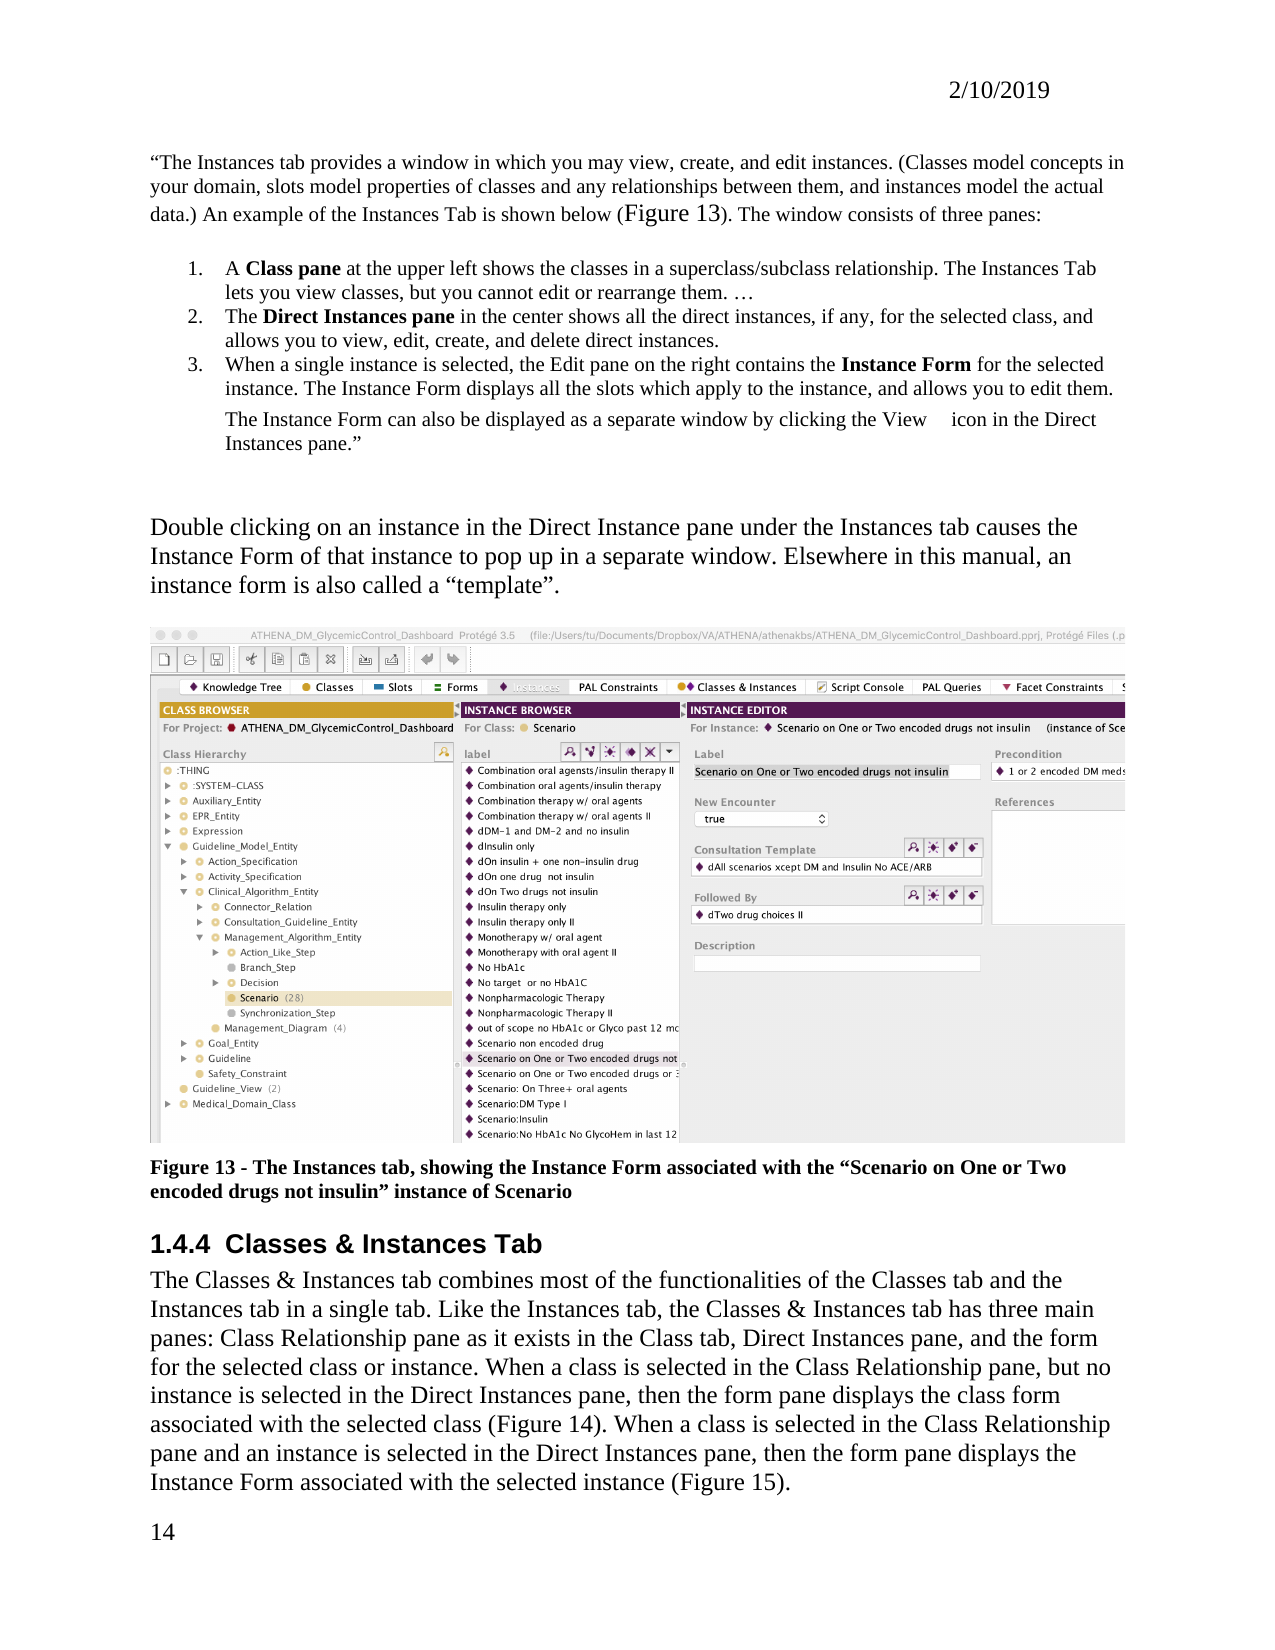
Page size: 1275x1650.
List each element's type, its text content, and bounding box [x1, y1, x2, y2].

text Double clicking on an instance in the Direct Instance pane under the Instances tab causes the Instance Form of that instance to pop up in a separate window. Elsewhere in this manual, an instance form is also called a “template”. [150, 512, 1125, 599]
text Figure 13 - The Instances tab, showing the Instance Form associated with the “Scenario on One or Two encoded drugs not insulin” instance of Scenario [150, 1155, 1125, 1203]
picture [150, 627, 1125, 1143]
list A Class pane at the upper left shows the classes in a superclass/subclass relationship. The Instances Tab lets you view classes, but you cannot edit or rearrange them. … [187, 256, 1125, 304]
list The Direct Instances pane in the center shows all the direct instances, if any, for the selected class, and allows you to view, edit, create, and delete direct instances. [187, 304, 1125, 352]
text The Classes & Instances tab combines most of the functionalities of the Classes tab and the Instances tab in a single tab. Like the Instances tab, the Classes & Instances tab has three main panes: Class Relationship pane as it exists in the Class tab, Direct Instances pane, and the form for the selected class or instance. When a class is selected in the Class Relationship pane, but no instance is selected in the Direct Instances pane, then the form pane displays the class form associated with the selected class (Figure 14). When a class is selected in the Class Relationship pane and an instance is selected in the Direct Instances pane, then the form pane displays the Instance Form associated with the selected instance (Figure 15). [150, 1266, 1125, 1496]
list When a single instance is selected, the Edit pane on the right contains the Instance Form for the selected instance. The Instance Form displays all the slots which apply to the instance, and allows you to edit them. The Instance Form can also be displayed as a separate window by clicking the View icon in the Direct Instances pane.” [187, 352, 1125, 454]
text “The Instances tab provides a window in which you may view, create, and edit instances. (Classes model concepts in your domain, slots model properties of classes and any relationships between them, and instances model the actual data.) An example of the Instances Tab is shown below (Figure 13). The window consists of three panes: [150, 150, 1125, 227]
subtitle Classes & Instances Tab [150, 1228, 1125, 1259]
